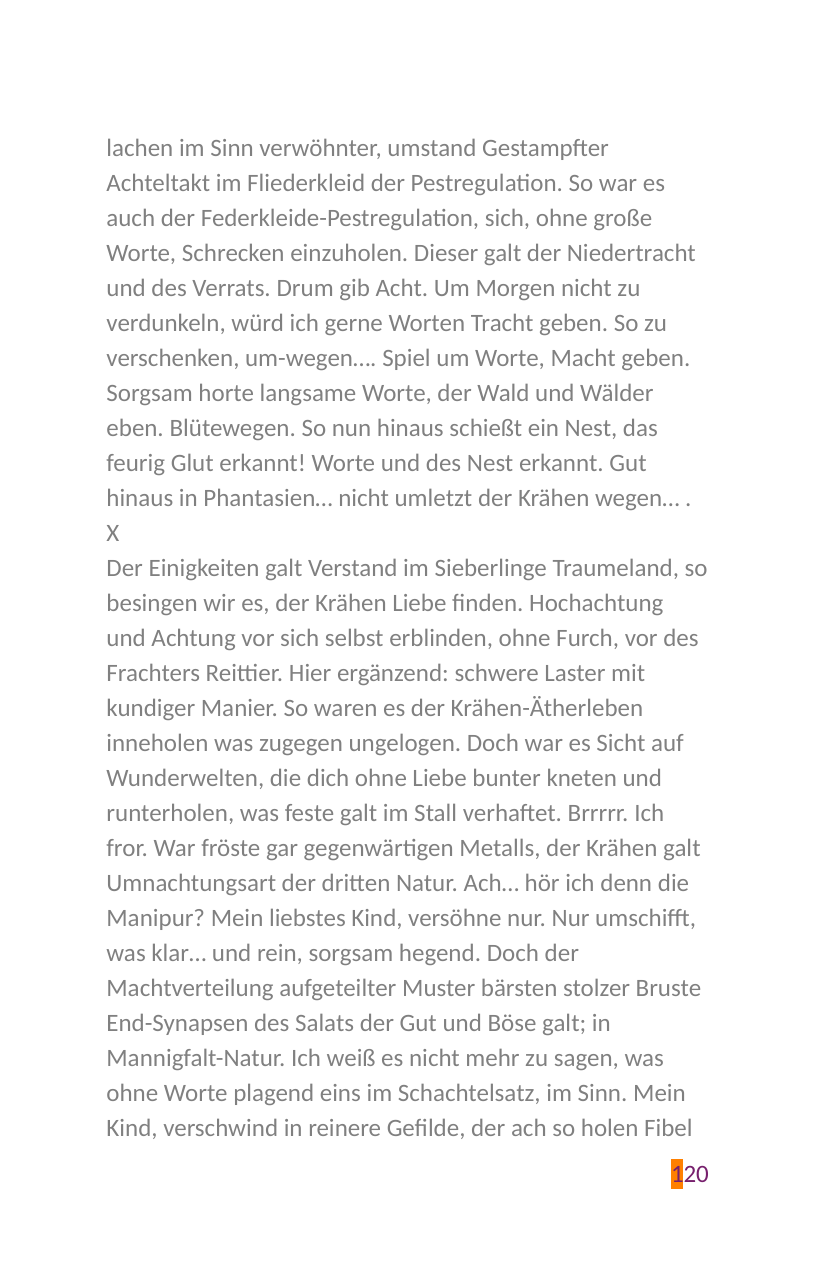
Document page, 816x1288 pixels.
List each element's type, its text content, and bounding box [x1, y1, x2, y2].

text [106, 132, 709, 512]
text X [106, 517, 709, 547]
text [106, 552, 709, 1142]
